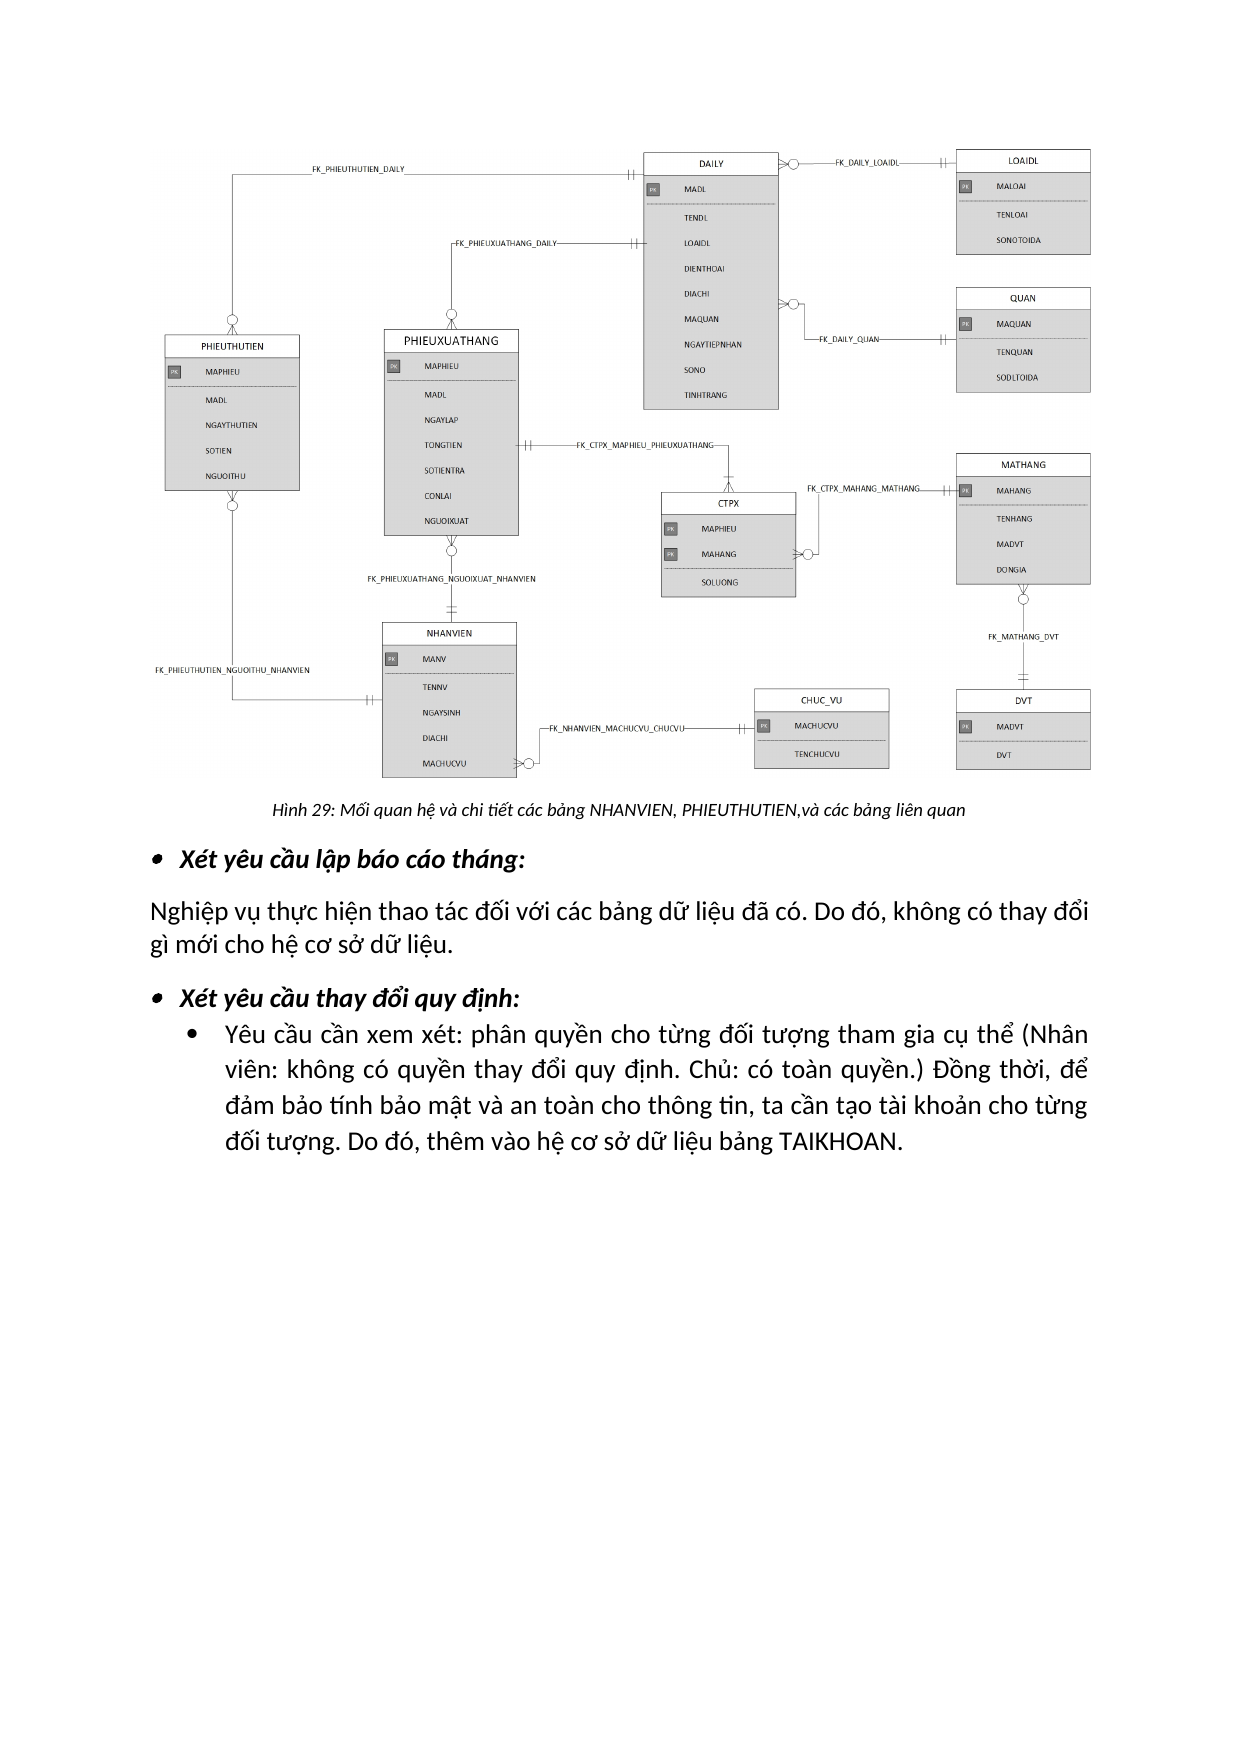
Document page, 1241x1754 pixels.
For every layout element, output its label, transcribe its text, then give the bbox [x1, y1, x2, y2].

list Xét yêu cầu thay đổi quy định: [150, 981, 1090, 1014]
list Yêu cầu cần xem xét: phân quyền cho từng đối tượng tham gia cụ thể (Nhân viên: không có quyền thay đổi quy định. Chủ: có toàn quyền.) Đồng thời, để đảm bảo tính bảo mật và an toàn cho thông tin, ta cần tạo tài khoản cho từng đối tượng. Do đó, thêm vào hệ cơ sở dữ liệu bảng TAIKHOAN. [187, 1017, 1090, 1157]
picture [150, 149, 1091, 778]
text Nghiệp vụ thực hiện thao tác đối với các bảng dữ liệu đã có. Do đó, không có thay đổi gì mới cho hệ cơ sở dữ liệu. [150, 894, 1090, 961]
list Xét yêu cầu lập báo cáo tháng: [150, 842, 1090, 875]
text Hình 29: Mối quan hệ và chi tiết các bảng NHANVIEN, PHIEUTHUTIEN,và các bảng liên quan [150, 798, 1090, 821]
